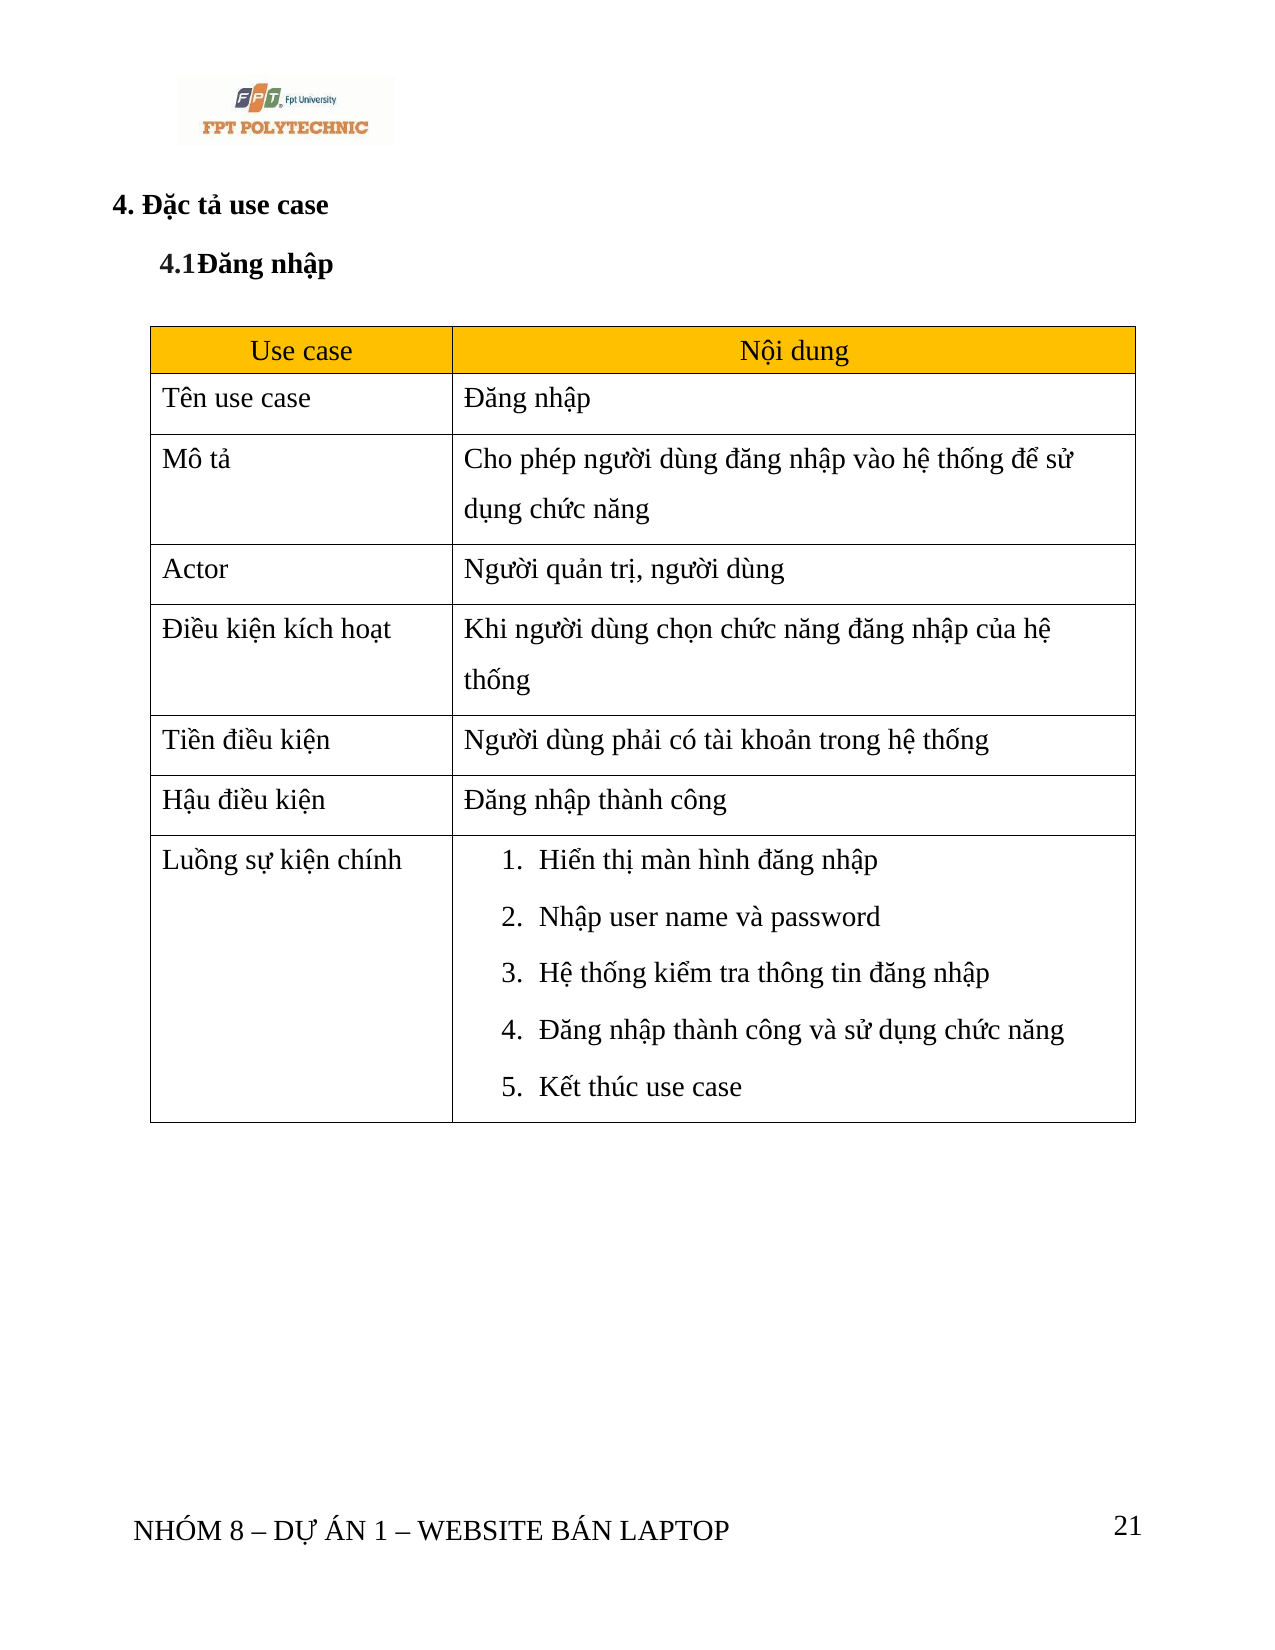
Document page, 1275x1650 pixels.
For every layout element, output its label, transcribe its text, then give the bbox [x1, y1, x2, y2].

table_cell Mô tả [151, 435, 452, 544]
table_cell Hậu điều kiện [151, 776, 452, 835]
table_cell Actor [151, 545, 452, 604]
picture [177, 75, 395, 146]
table_cell Luồng sự kiện chính [151, 836, 452, 1122]
table_header Use case [151, 327, 452, 373]
table_cell Tên use case [151, 374, 452, 433]
table_cell Khi người dùng chọn chức năng đăng nhập của hệ thống [453, 605, 1135, 715]
table_cell Người quản trị, người dùng [453, 545, 1135, 604]
table_cell Tiền điều kiện [151, 716, 452, 775]
table_cell Cho phép người dùng đăng nhập vào hệ thống để sử dụng chức năng [453, 435, 1135, 544]
subtitle Đăng nhập [159, 247, 1198, 280]
table_cell Người dùng phải có tài khoản trong hệ thống [453, 716, 1135, 775]
table_cell Điều kiện kích hoạt [151, 605, 452, 715]
table_header Nội dung [453, 327, 1135, 373]
table_cell Hiển thị màn hình đăng nhập Nhập user name và password Hệ thống kiểm tra thông tin đăng nhập Đăng nhập thành công và sử dụng chức năng Kết thúc use case [453, 836, 1135, 1122]
subtitle 4. Đặc tả use case [112, 187, 1198, 221]
table_cell Đăng nhập thành công [453, 776, 1135, 835]
table_cell Đăng nhập [453, 374, 1135, 433]
